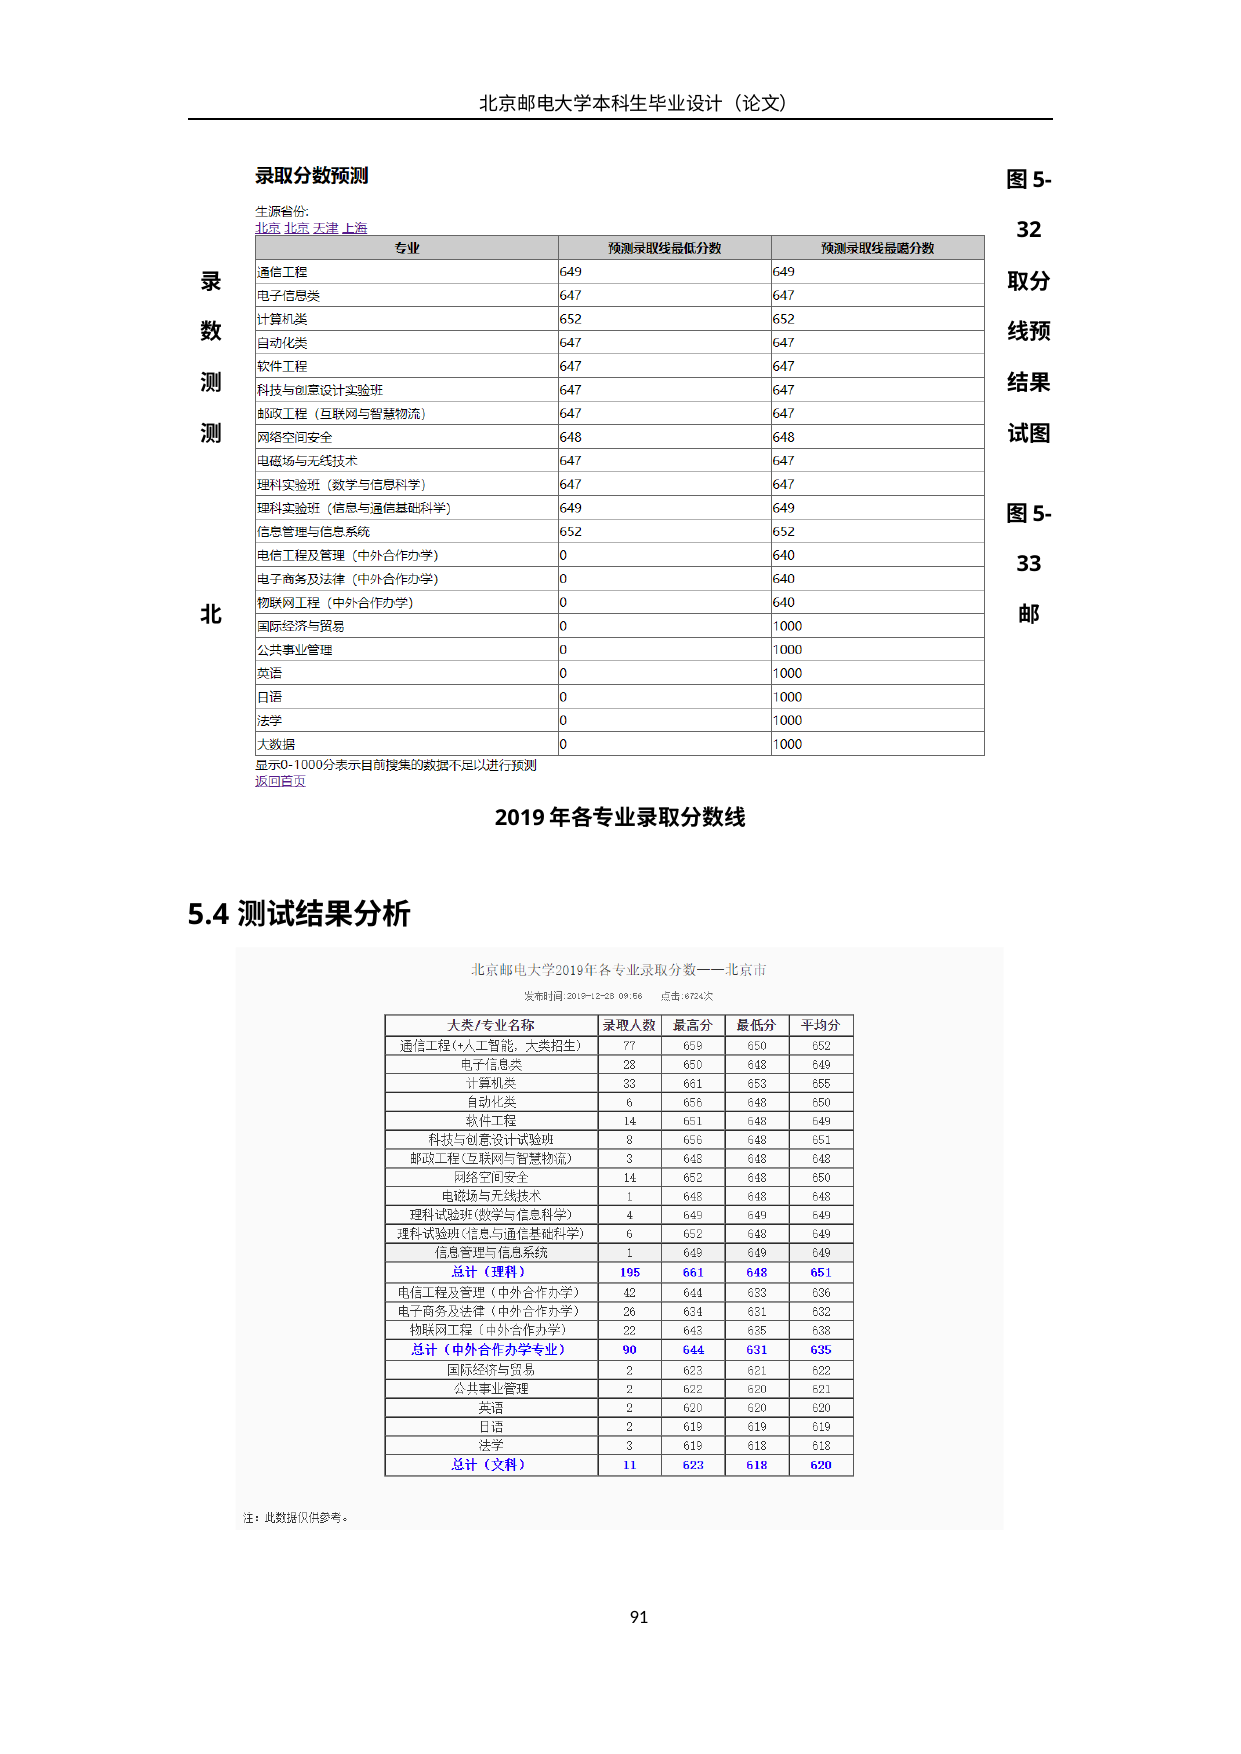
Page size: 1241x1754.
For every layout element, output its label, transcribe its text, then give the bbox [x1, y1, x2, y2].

subtitle 5.4 测试结果分析 [187, 880, 1053, 945]
picture [251, 162, 986, 796]
subtitle 图5-33 北邮2019年各专业录取分数线 [187, 496, 1053, 832]
picture [234, 947, 1003, 1529]
subtitle 图5-32 录取分数线预测结果测试图 [986, 162, 1053, 448]
subtitle 图5-32 录取分数线预测结果测试图 [187, 162, 251, 448]
